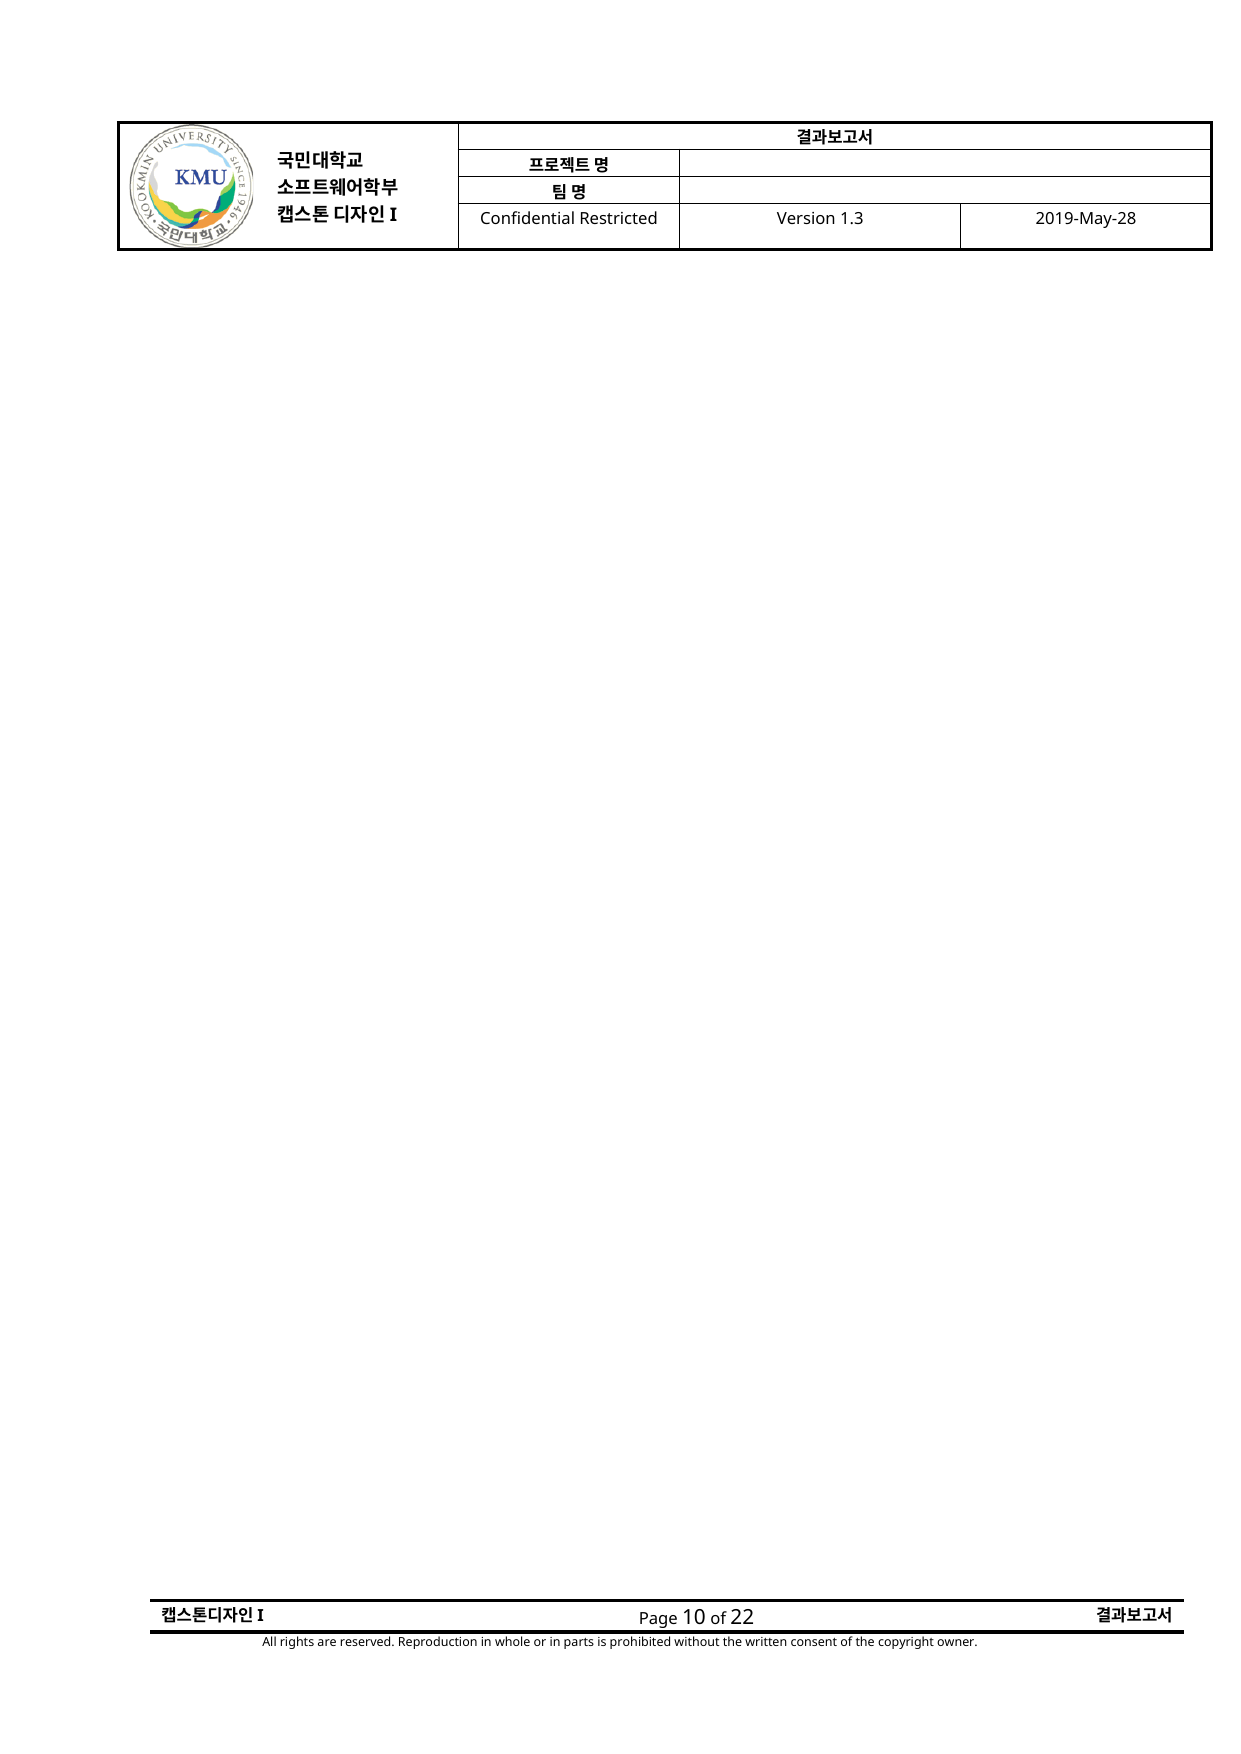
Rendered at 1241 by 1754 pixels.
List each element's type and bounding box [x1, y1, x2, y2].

picture [129, 124, 254, 248]
